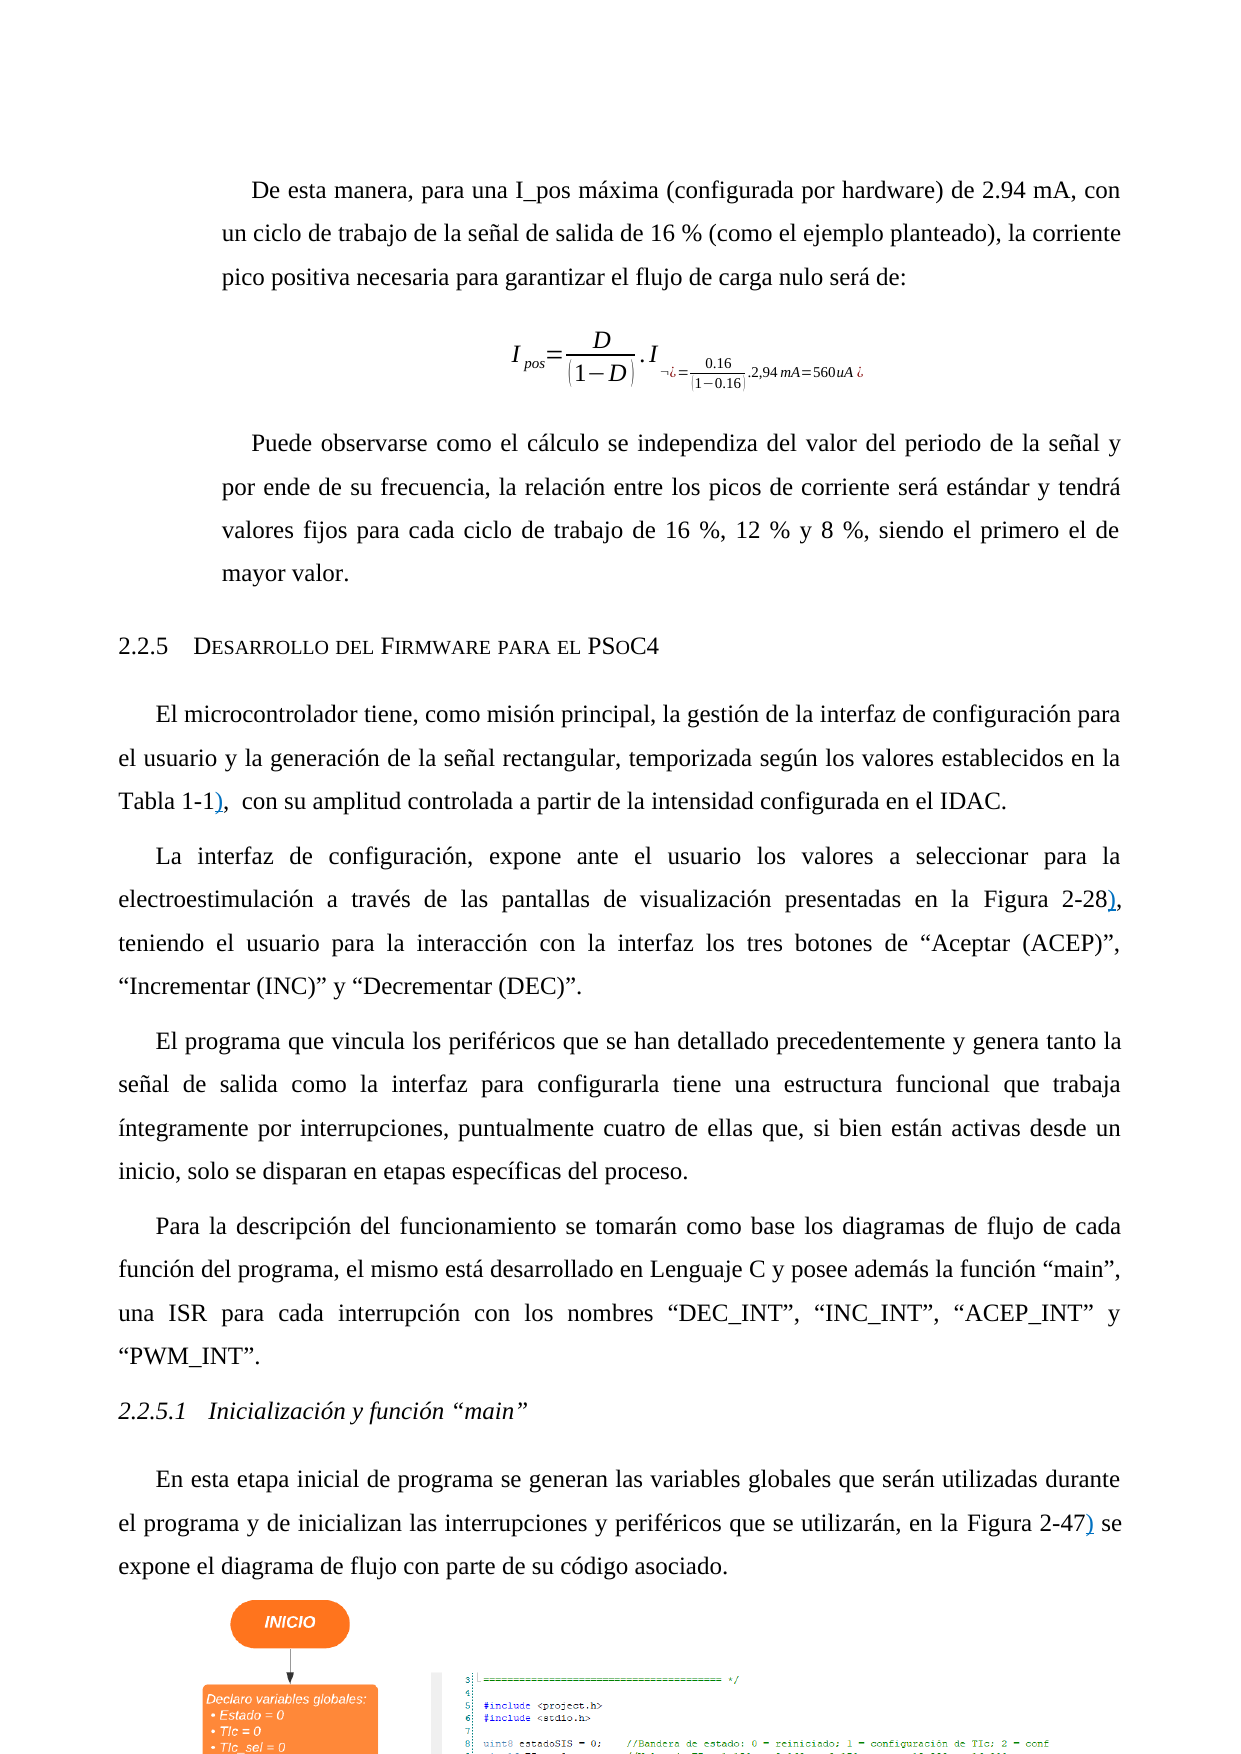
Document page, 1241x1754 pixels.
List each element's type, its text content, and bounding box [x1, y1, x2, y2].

subtitle Desarrollo del Firmware para el PSoC4 [118, 631, 1122, 660]
list Puede observarse como el cálculo se independiza del valor del periodo de la señal y por ende de su frecuencia, la relación entre los picos de corriente será estándar y tendrá valores fijos para cada ciclo de trabajo de 16 %, 12 % y 8 %, siendo el primero el de mayor valor. [222, 428, 1122, 587]
text Para la descripción del funcionamiento se tomarán como base los diagramas de flujo de cada función del programa, el mismo está desarrollado en Lenguaje C y posee además la función “main”, una ISR para cada interrupción con los nombres “DEC_INT”, “INC_INT”, “ACEP_INT” y “PWM_INT”. [118, 1211, 1122, 1369]
list De esta manera, para una I_pos máxima (configurada por hardware) de 2.94 mA, con un ciclo de trabajo de la señal de salida de 16 % (como el ejemplo planteado), la corriente pico positiva necesaria para garantizar el flujo de carga nulo será de: [222, 175, 1122, 290]
text El programa que vincula los periféricos que se han detallado precedentemente y genera tanto la señal de salida como la interfaz para configurarla tiene una estructura funcional que trabaja íntegramente por interrupciones, puntualmente cuatro de ellas que, si bien están activas desde un inicio, solo se disparan en etapas específicas del proceso. [118, 1026, 1122, 1184]
picture [183, 1592, 1057, 1754]
subtitle Inicialización y función “main” [118, 1396, 1122, 1425]
text El microcontrolador tiene, como misión principal, la gestión de la interfaz de configuración para el usuario y la generación de la señal rectangular, temporizada según los valores establecidos en la Tabla (1-1), con su amplitud controlada a partir de la intensidad configurada en el IDAC. [118, 699, 1122, 814]
